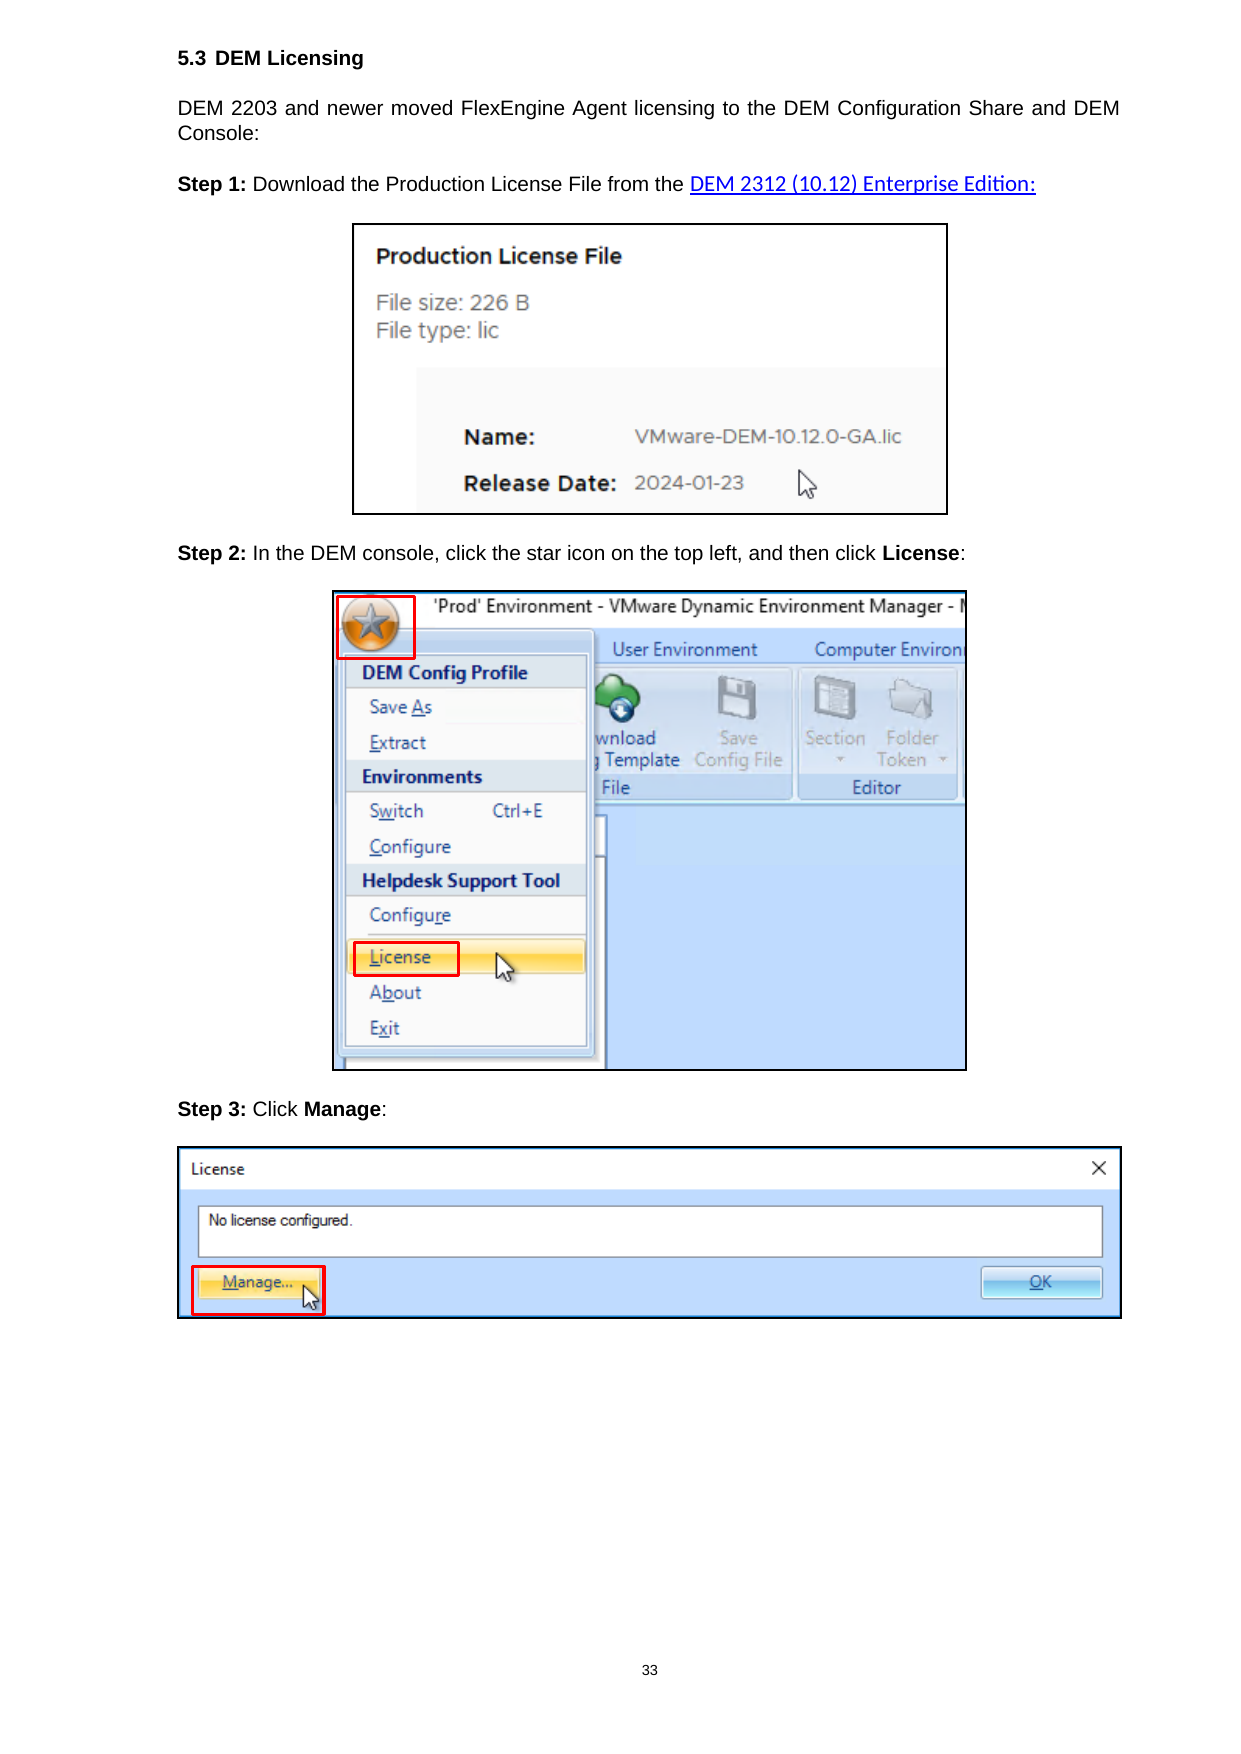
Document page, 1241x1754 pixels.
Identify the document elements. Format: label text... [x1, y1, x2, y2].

subtitle DEM Licensing [177, 44, 1122, 69]
text Step 2: In the DEM console, click the star icon on the top left, and then click License: [177, 540, 1122, 565]
picture [334, 592, 965, 1069]
picture [354, 225, 946, 513]
text Step 3: Click Manage: [177, 1096, 1122, 1121]
text DEM 2203 and newer moved FlexEngine Agent licensing to the DEM Configuration Share and DEM Console: [177, 94, 1122, 144]
text Step 1: Download the Production License File from the DEM 2312 (10.12) Enterprise Edition: [177, 169, 1122, 197]
picture [179, 1148, 1120, 1317]
